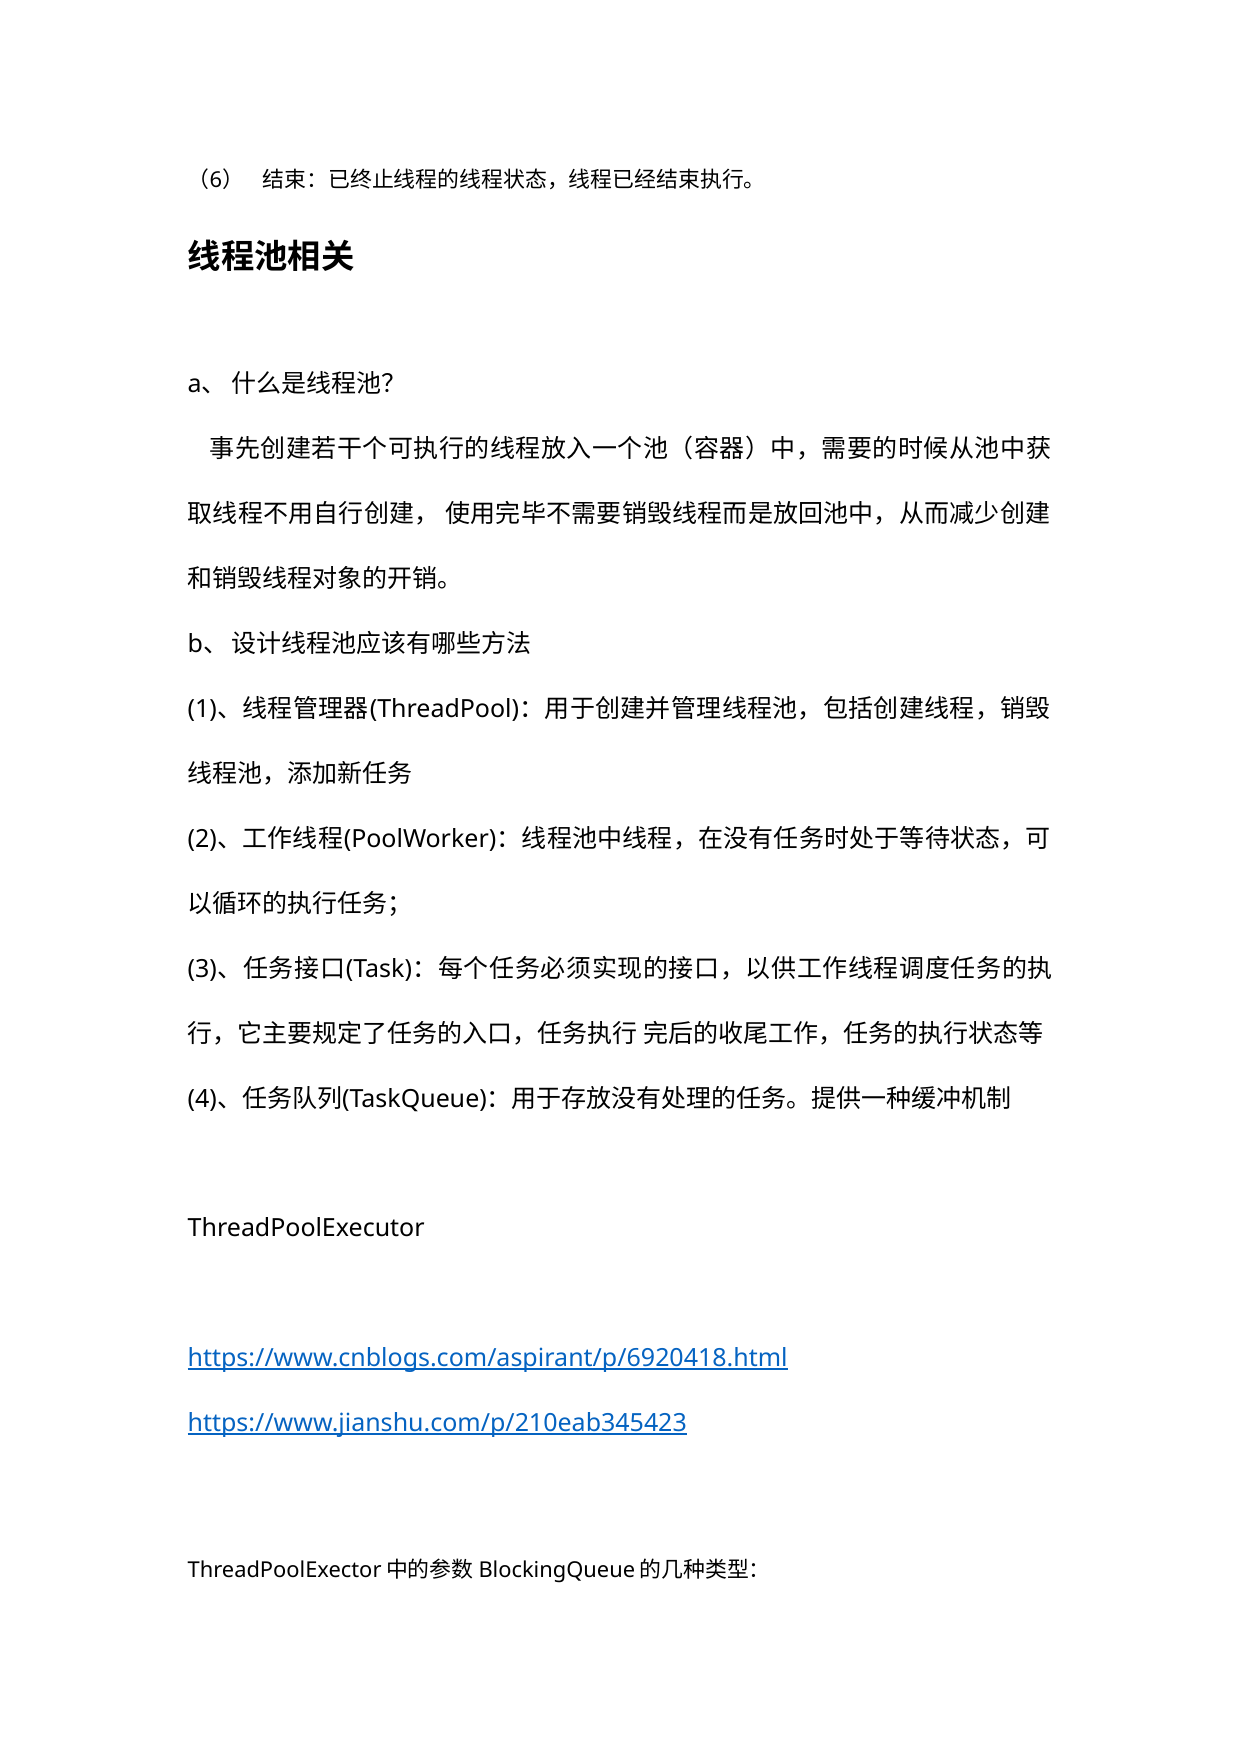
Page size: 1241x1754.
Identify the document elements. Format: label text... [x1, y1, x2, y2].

text https://www.jianshu.com/p/210eab345423 [187, 1389, 1053, 1454]
text ThreadPoolExecutor [187, 1194, 1053, 1259]
subtitle 线程池相关 [187, 222, 1053, 287]
list 结束：已终止线程的线程状态，线程已经结束执行。 [187, 162, 1053, 194]
text 事先创建若干个可执行的线程放入一个池（容器）中，需要的时候从池中获取线程不用自行创建， 使用完毕不需要销毁线程而是放回池中，从而减少创建和销毁线程对象的开销。 [187, 414, 1053, 609]
text https://www.cnblogs.com/aspirant/p/6920418.html [187, 1324, 1053, 1389]
list 设计线程池应该有哪些方法 [187, 609, 1053, 674]
text (3)、任务接口(Task)：每个任务必须实现的接口，以供工作线程调度任务的执行，它主要规定了任务的入口，任务执行 完后的收尾工作，任务的执行状态等 [187, 934, 1053, 1064]
text (4)、任务队列(TaskQueue)：用于存放没有处理的任务。提供一种缓冲机制 [187, 1064, 1053, 1129]
text ThreadPoolExector中的参数 BlockingQueue的几种类型： [187, 1551, 1053, 1584]
text (2)、工作线程(PoolWorker)：线程池中线程，在没有任务时处于等待状态，可以循环的执行任务； [187, 804, 1053, 934]
text (1)、线程管理器(ThreadPool)：用于创建并管理线程池，包括创建线程，销毁线程池，添加新任务 [187, 674, 1053, 804]
list 什么是线程池？ [187, 349, 1053, 414]
